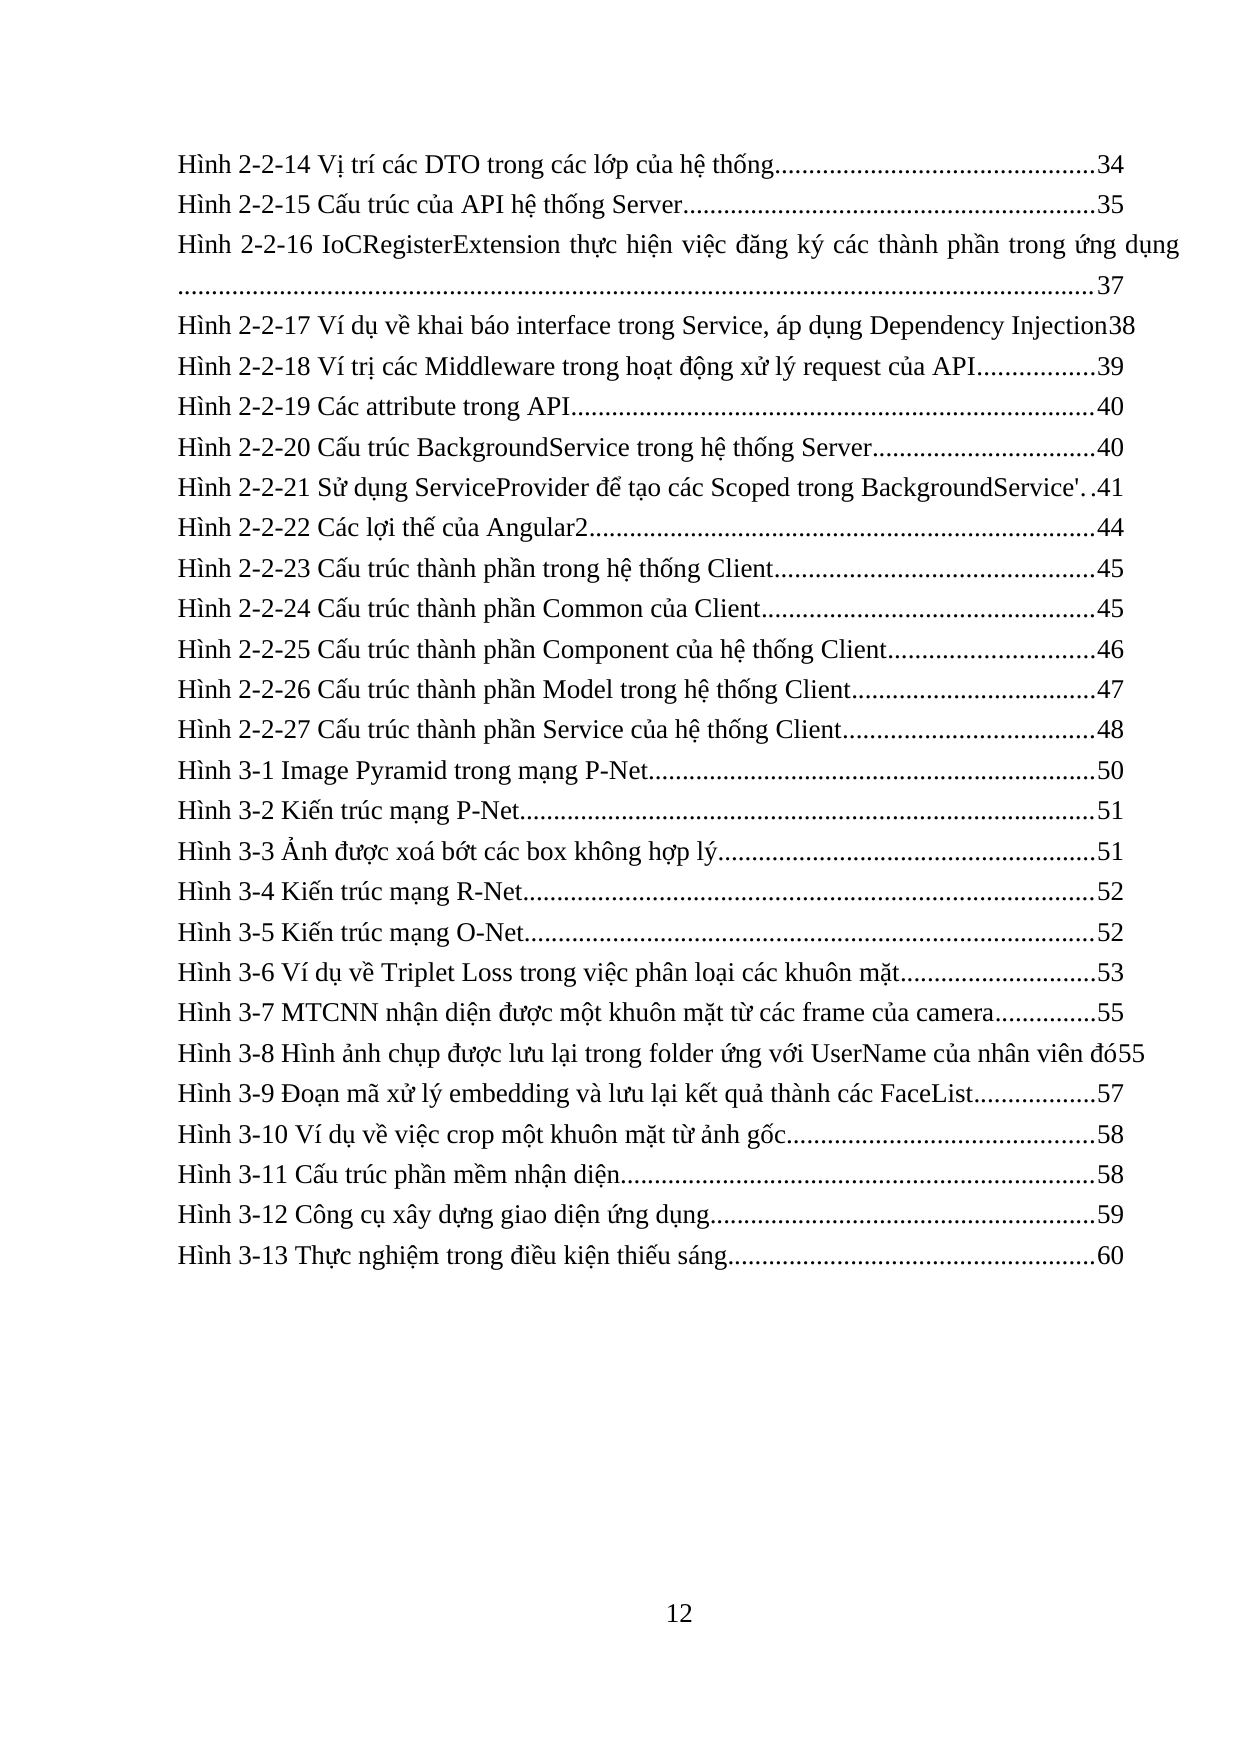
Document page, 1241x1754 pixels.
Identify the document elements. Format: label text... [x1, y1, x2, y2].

text Hình 2-2-18 Ví trị các Middleware trong hoạt động xử lý request của API 39 [177, 350, 1181, 381]
text Hình 2-2-25 Cấu trúc thành phần Component của hệ thống Client 46 [177, 633, 1181, 664]
text Hình 2-2-23 Cấu trúc thành phần trong hệ thống Client 45 [177, 552, 1181, 583]
text Hình 3-7 MTCNN nhận diện được một khuôn mặt từ các frame của camera 55 [177, 996, 1181, 1028]
text Hình 2-2-26 Cấu trúc thành phần Model trong hệ thống Client 47 [177, 673, 1181, 704]
text Hình 3-2 Kiến trúc mạng P-Net 51 [177, 794, 1181, 826]
text Hình 3-1 Image Pyramid trong mạng P-Net 50 [177, 754, 1181, 785]
text Hình 3-11 Cấu trúc phần mềm nhận diện 58 [177, 1158, 1181, 1189]
text Hình 3-10 Ví dụ về việc crop một khuôn mặt từ ảnh gốc 58 [177, 1118, 1181, 1149]
text Hình 3-4 Kiến trúc mạng R-Net 52 [177, 875, 1181, 906]
text Hình 3-8 Hình ảnh chụp được lưu lại trong folder ứng với UserName của nhân viên đó 55 [177, 1037, 1181, 1068]
text Hình 2-2-15 Cấu trúc của API hệ thống Server 35 [177, 188, 1181, 219]
text Hình 3-3 Ảnh được xoá bớt các box không hợp lý 51 [177, 835, 1181, 866]
text Hình 2-2-19 Các attribute trong API 40 [177, 390, 1181, 421]
text Hình 3-9 Đoạn mã xử lý embedding và lưu lại kết quả thành các FaceList 57 [177, 1077, 1181, 1108]
text Hình 2-2-27 Cấu trúc thành phần Service của hệ thống Client 48 [177, 713, 1181, 745]
text Hình 2-2-17 Ví dụ về khai báo interface trong Service, áp dụng Dependency Injection 38 [177, 309, 1181, 341]
text Hình 2-2-24 Cấu trúc thành phần Common của Client 45 [177, 592, 1181, 623]
text Hình 2-2-21 Sử dụng ServiceProvider để tạo các Scoped trong BackgroundService' 41 [177, 471, 1181, 502]
text Hình 3-13 Thực nghiệm trong điều kiện thiếu sáng 60 [177, 1239, 1181, 1270]
text Hình 3-6 Ví dụ về Triplet Loss trong việc phân loại các khuôn mặt 53 [177, 956, 1181, 987]
text Hình 2-2-16 IoCRegisterExtension thực hiện việc đăng ký các thành phần trong ứng dụng 37 [177, 228, 1181, 300]
text Hình 2-2-20 Cấu trúc BackgroundService trong hệ thống Server 40 [177, 431, 1181, 462]
text Hình 2-2-22 Các lợi thế của Angular2 44 [177, 511, 1181, 543]
text Hình 3-5 Kiến trúc mạng O-Net 52 [177, 916, 1181, 947]
text Hình 2-2-14 Vị trí các DTO trong các lớp của hệ thống 34 [177, 148, 1181, 179]
text Hình 3-12 Công cụ xây dựng giao diện ứng dụng 59 [177, 1198, 1181, 1230]
